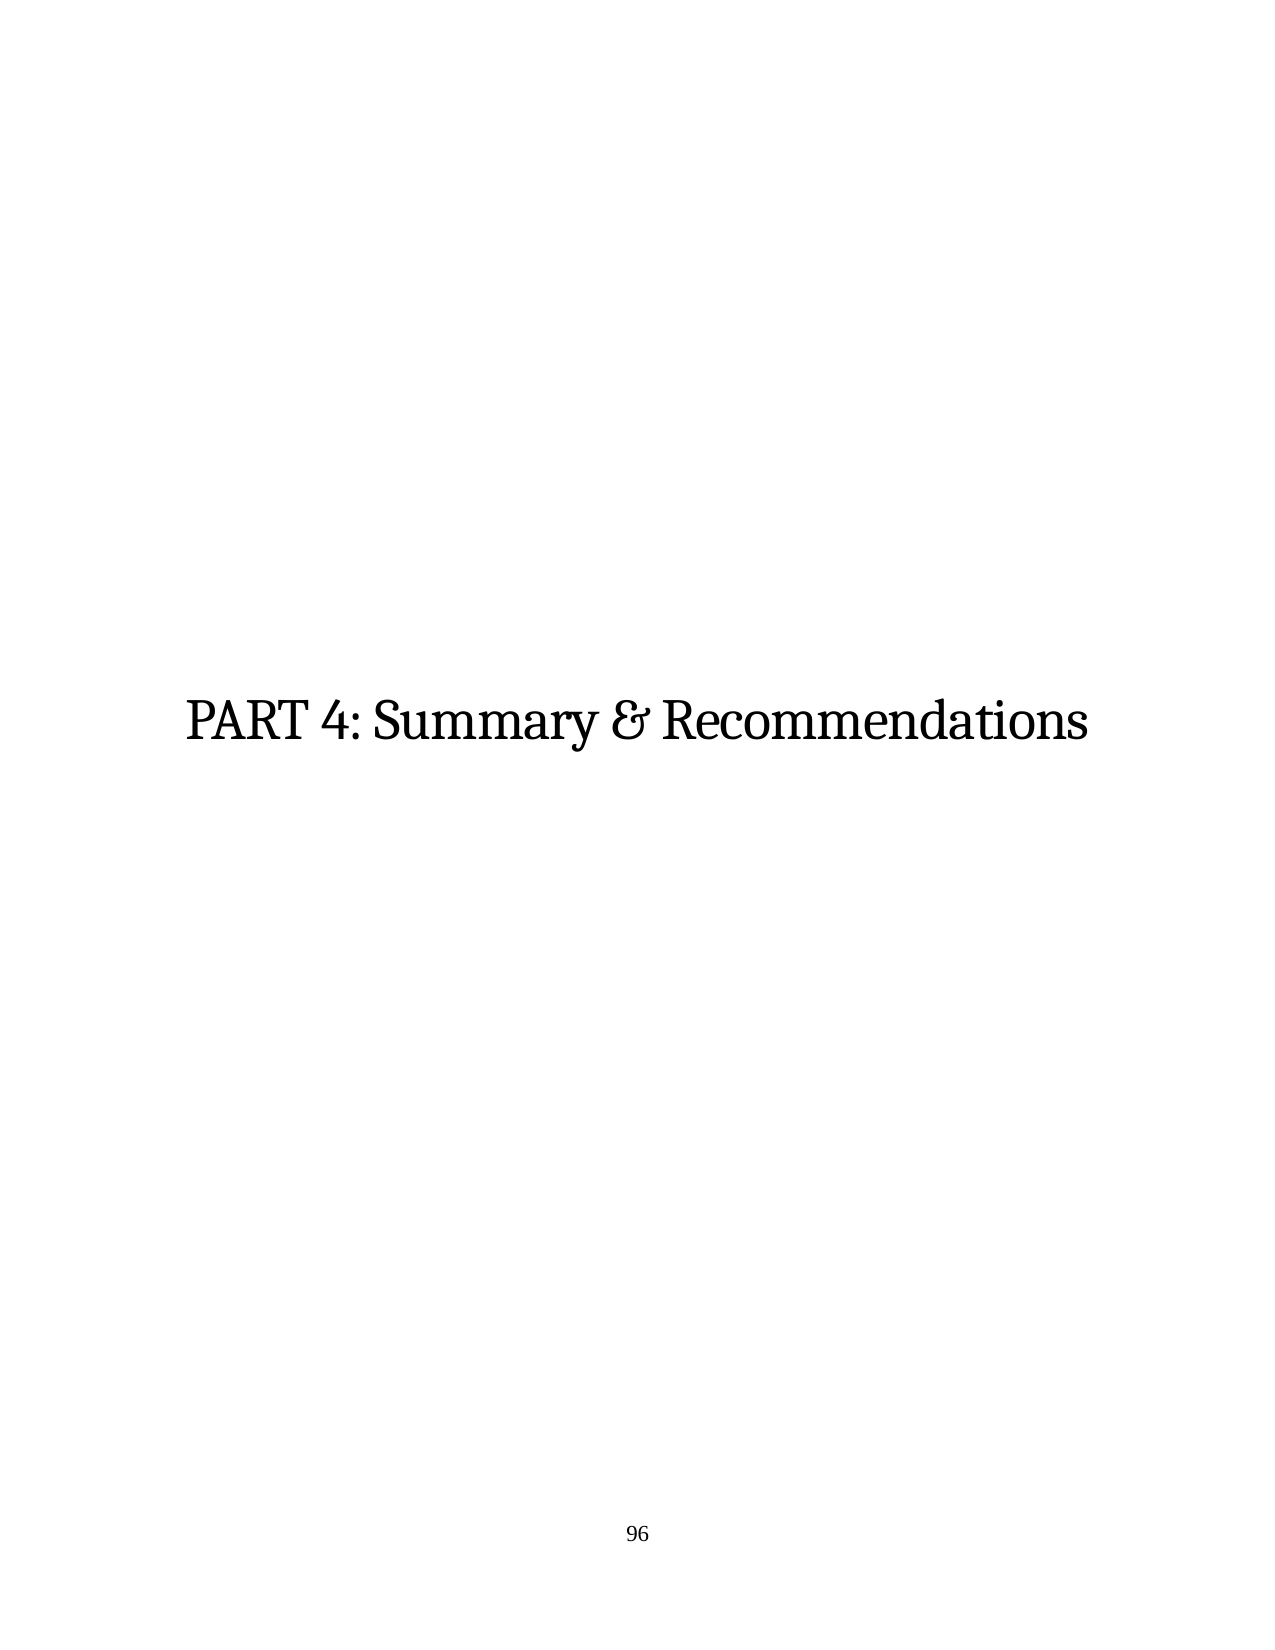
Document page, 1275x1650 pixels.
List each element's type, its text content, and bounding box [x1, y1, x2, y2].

title PART 4: Summary & Recommendations [150, 687, 1125, 754]
